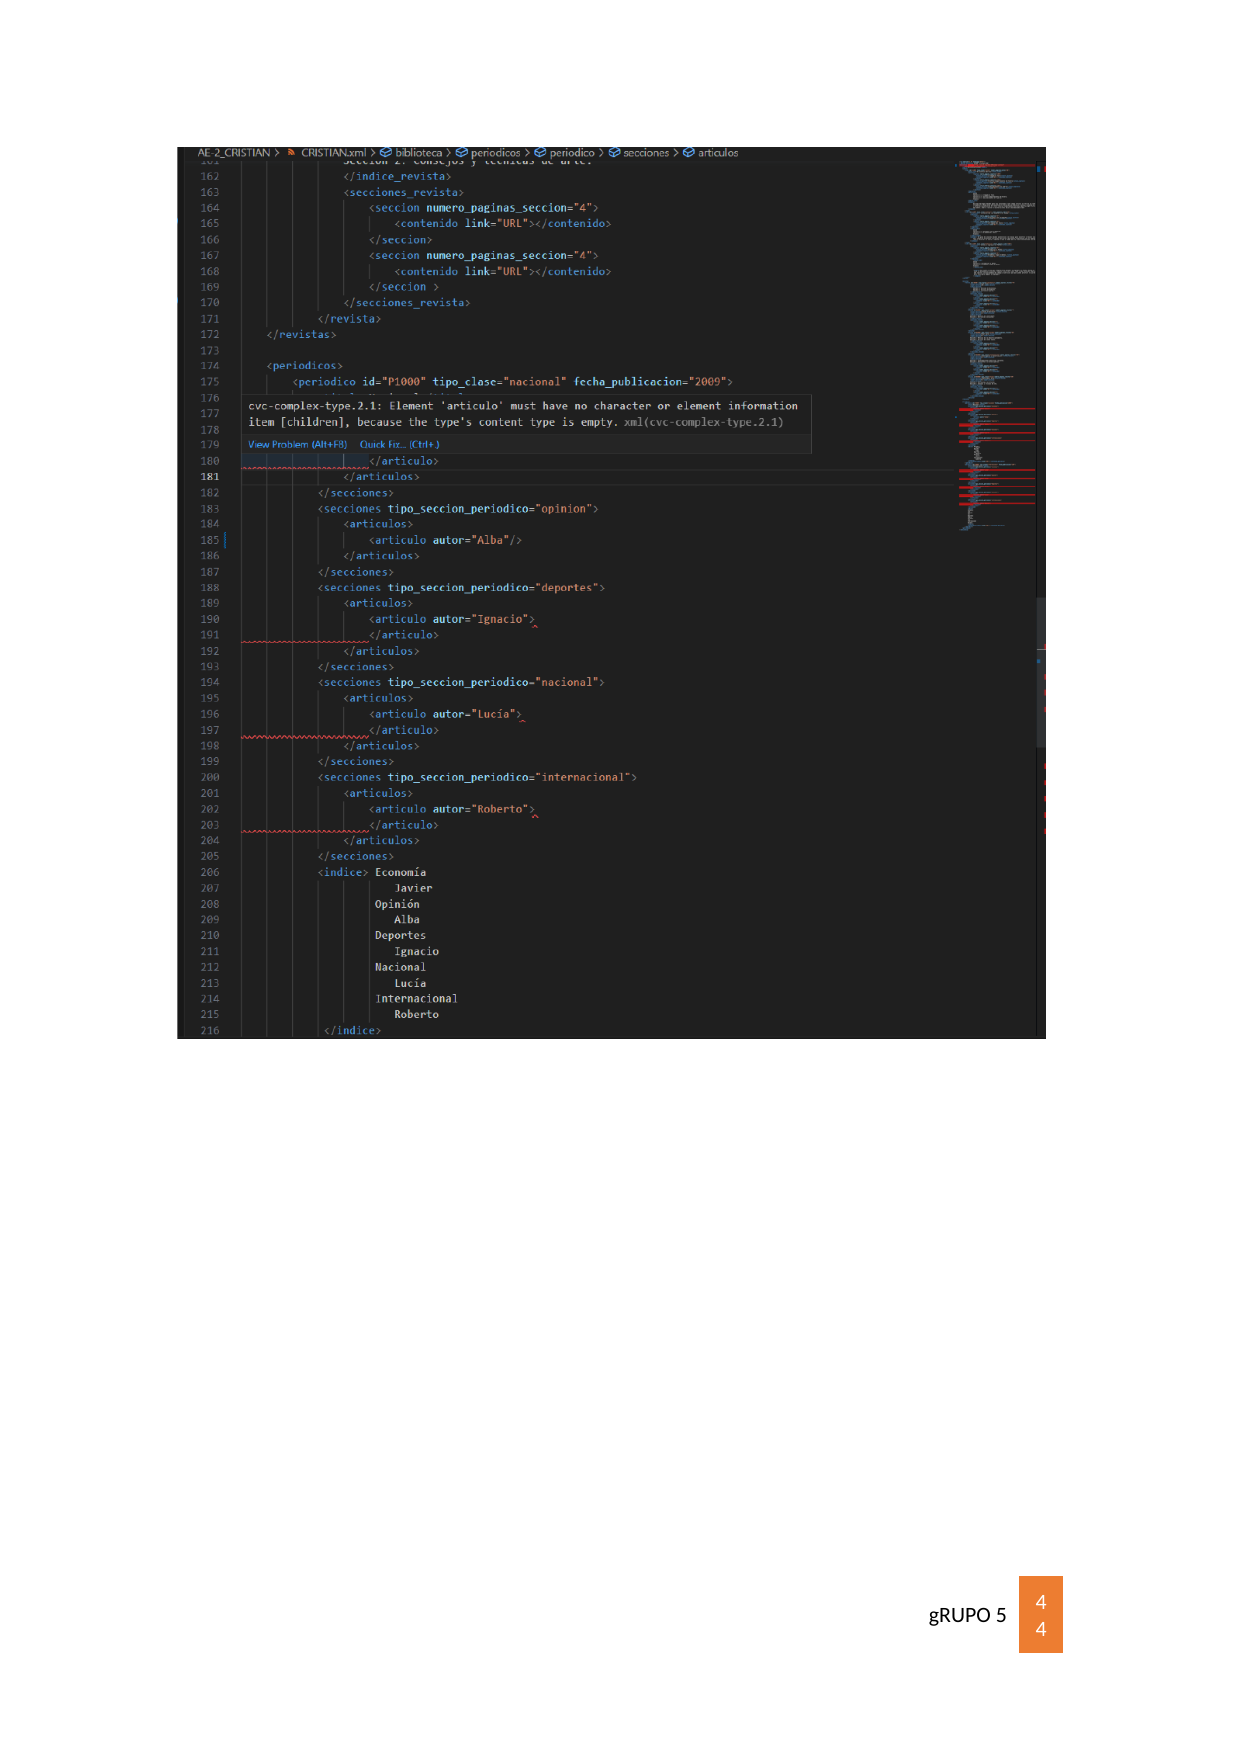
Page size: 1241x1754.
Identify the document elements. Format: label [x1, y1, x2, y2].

picture [177, 147, 1046, 1039]
